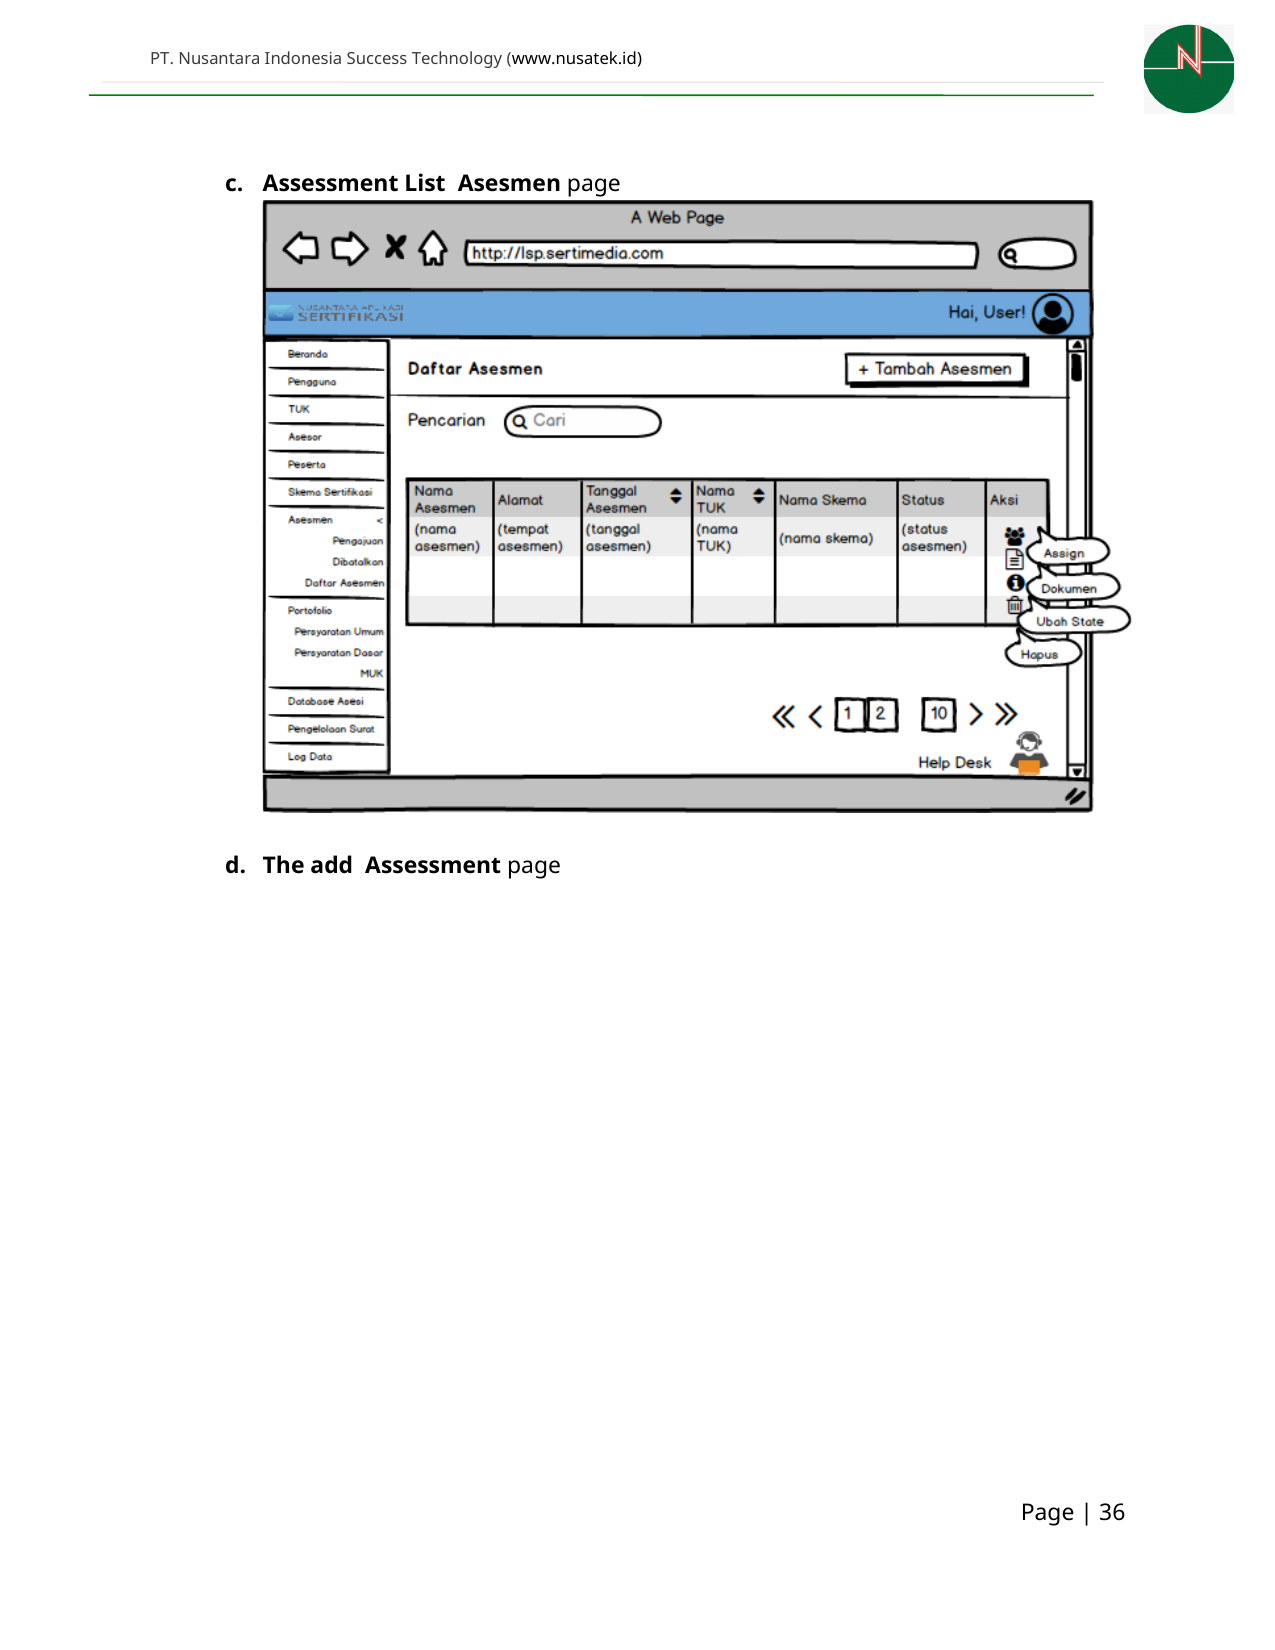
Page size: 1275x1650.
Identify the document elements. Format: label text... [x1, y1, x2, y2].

picture [1143, 23, 1235, 114]
list The add Assessment page [225, 849, 1125, 880]
list Assessment List Asesmen page [225, 167, 1125, 198]
picture [262, 200, 1132, 813]
